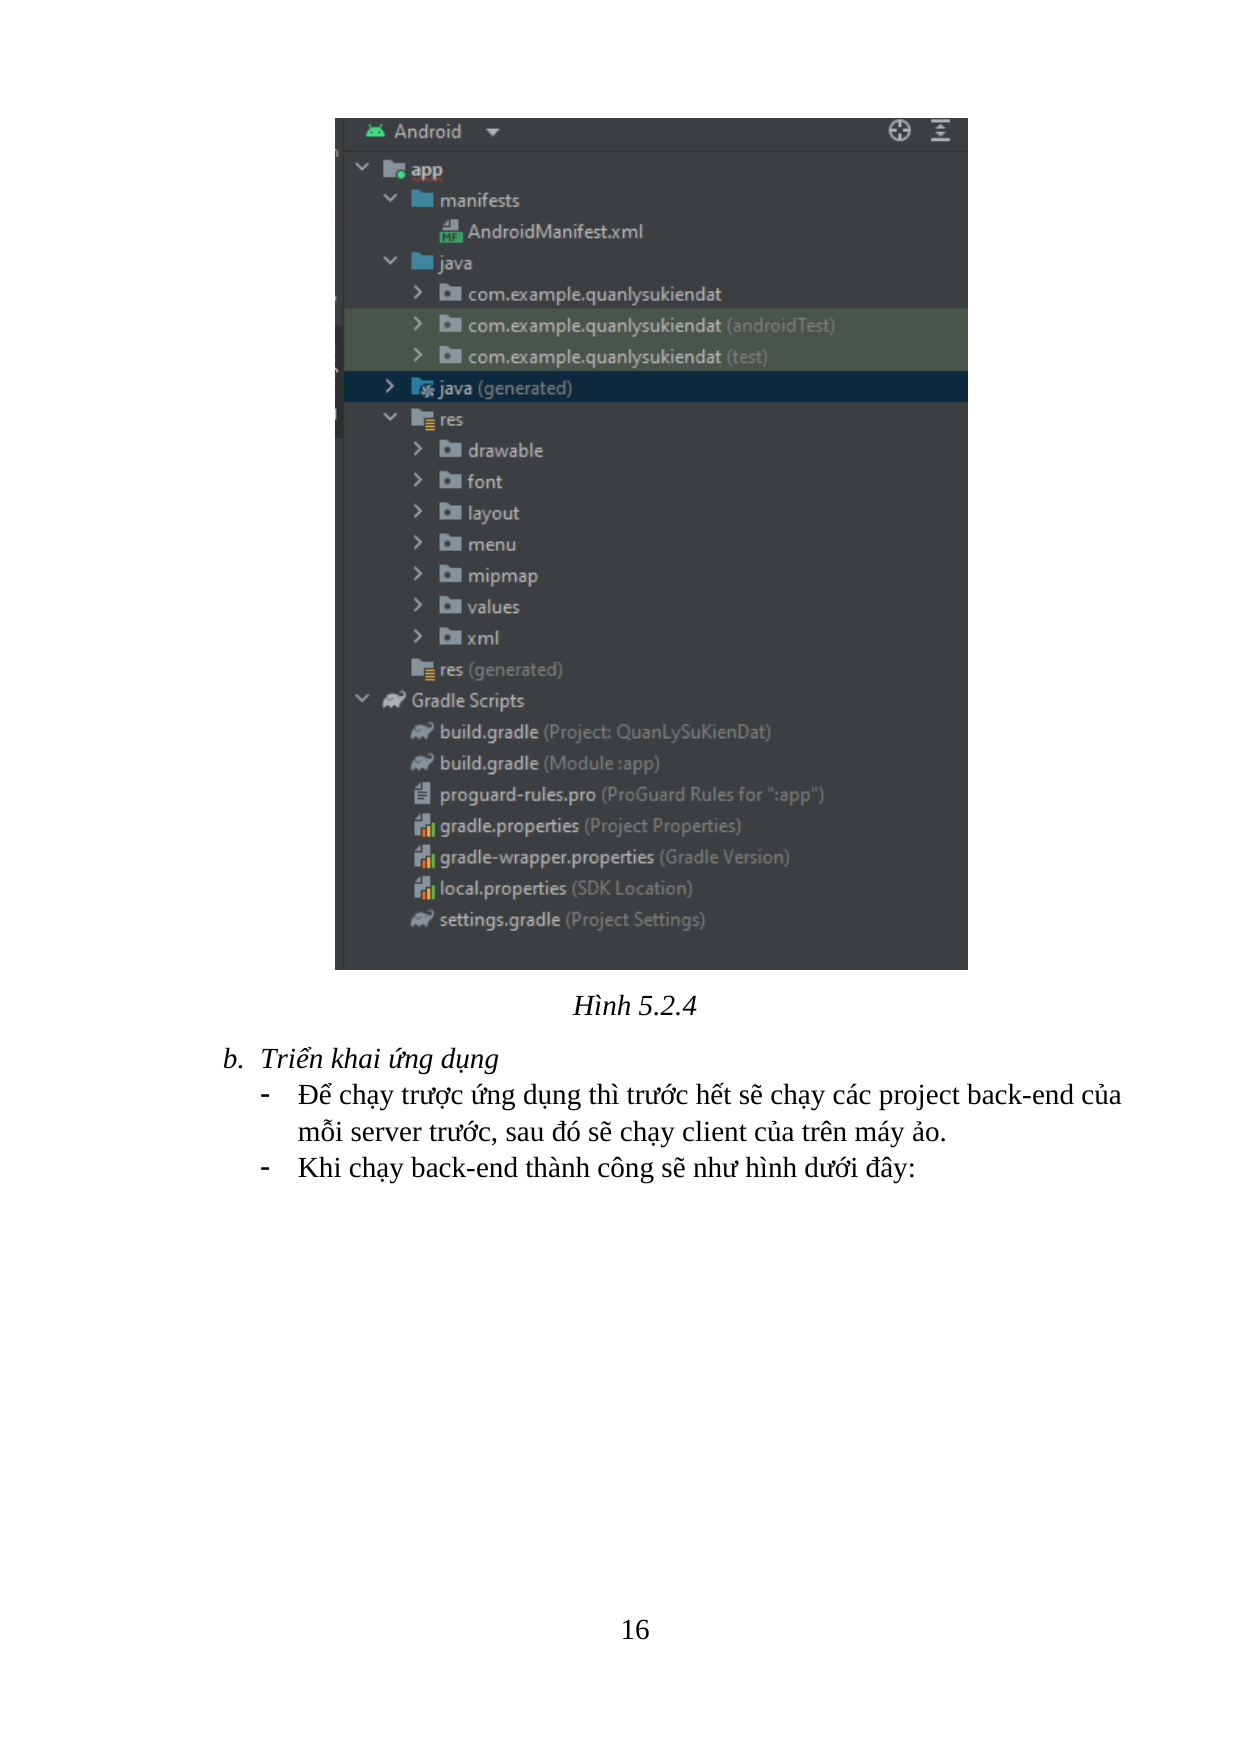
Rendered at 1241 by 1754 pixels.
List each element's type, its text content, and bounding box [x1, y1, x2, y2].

picture [335, 118, 968, 970]
list Triển khai ứng dụng [223, 1041, 1122, 1075]
list Khi chạy back-end thành công sẽ như hình dưới đây: [260, 1150, 1122, 1183]
text Hình 5.2.4 [148, 988, 1122, 1022]
list Để chạy trược ứng dụng thì trước hết sẽ chạy các project back-end của mỗi server trước, sau đó sẽ chạy client của trên máy ảo. [260, 1077, 1122, 1147]
